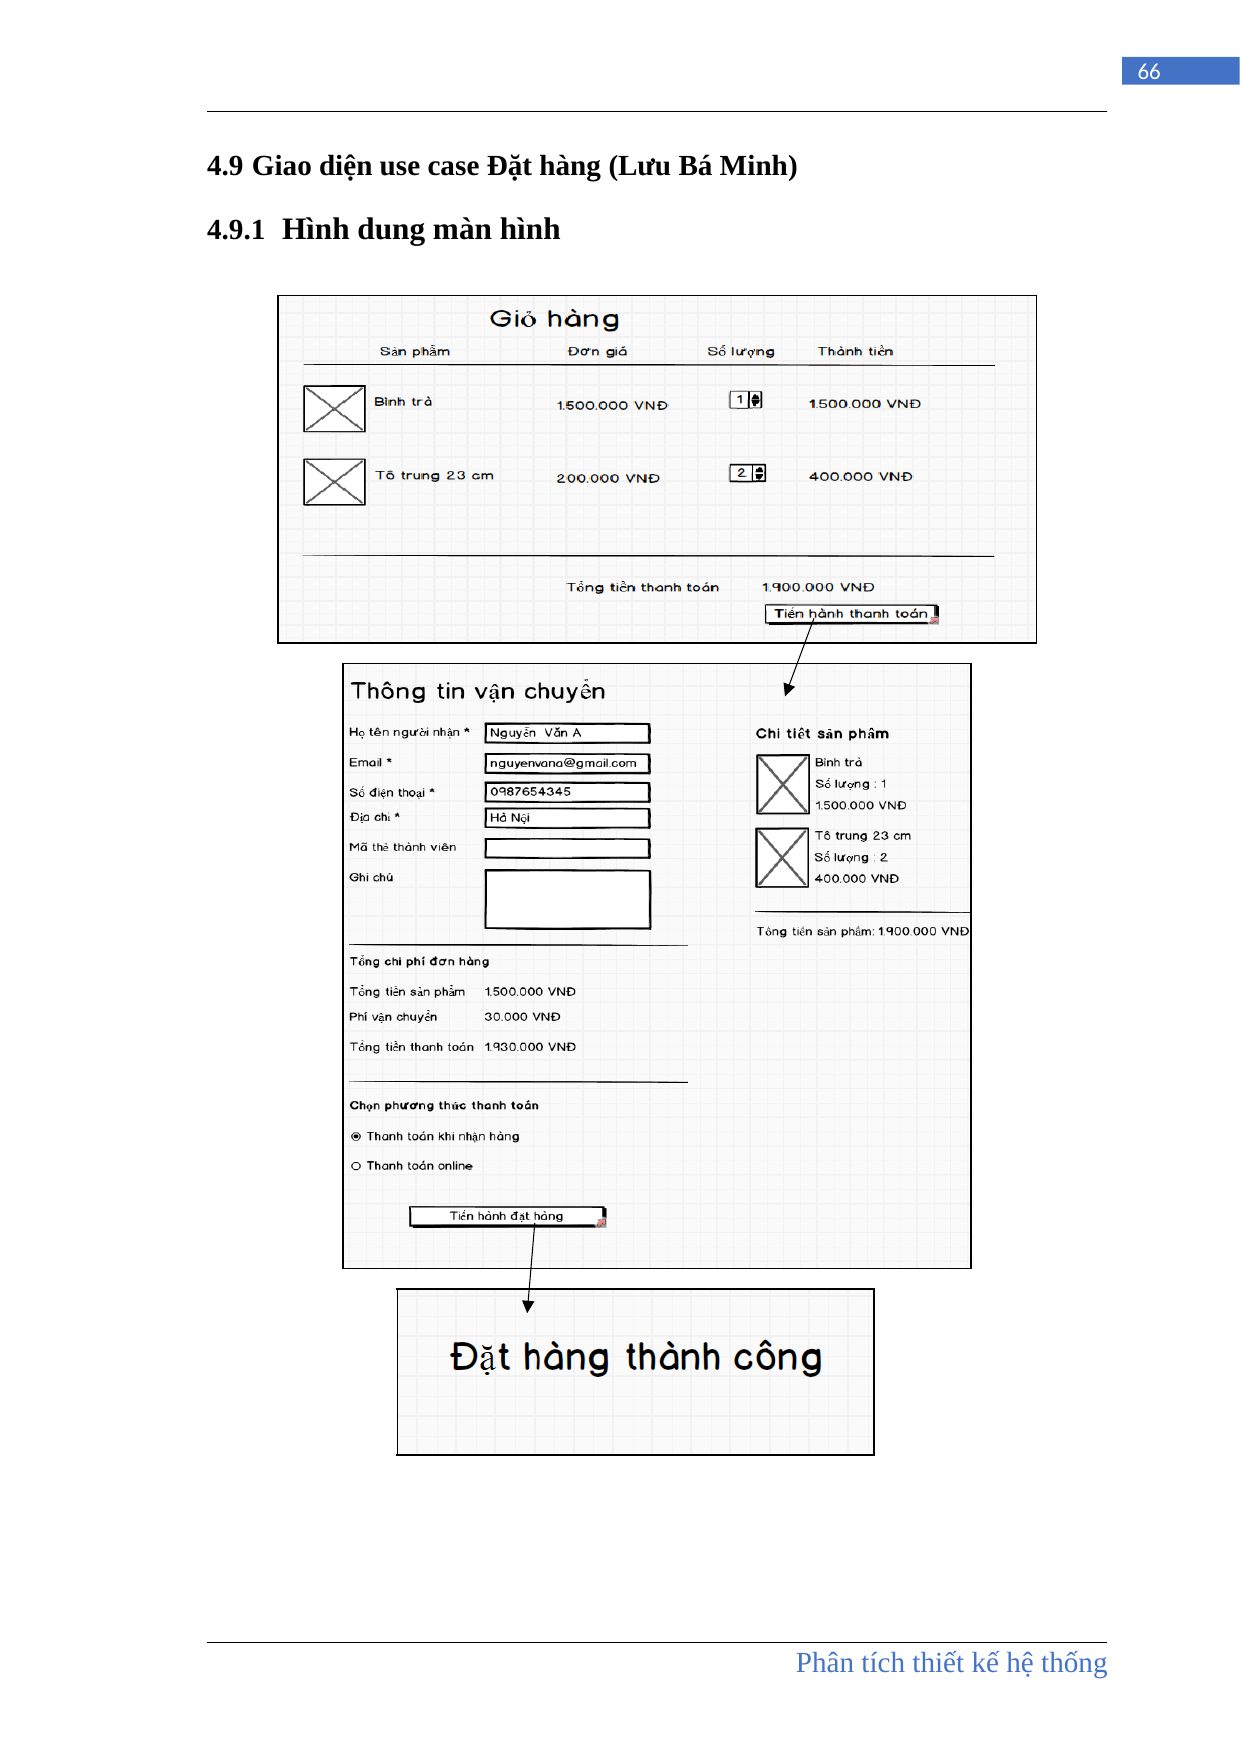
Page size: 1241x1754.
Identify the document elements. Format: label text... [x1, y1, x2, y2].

picture [344, 664, 970, 1268]
picture [279, 296, 1036, 642]
subtitle Giao diện use case Đặt hàng (Lưu Bá Minh) [207, 148, 1107, 181]
subtitle Hình dung màn hình [207, 211, 1107, 246]
picture [398, 1290, 873, 1454]
